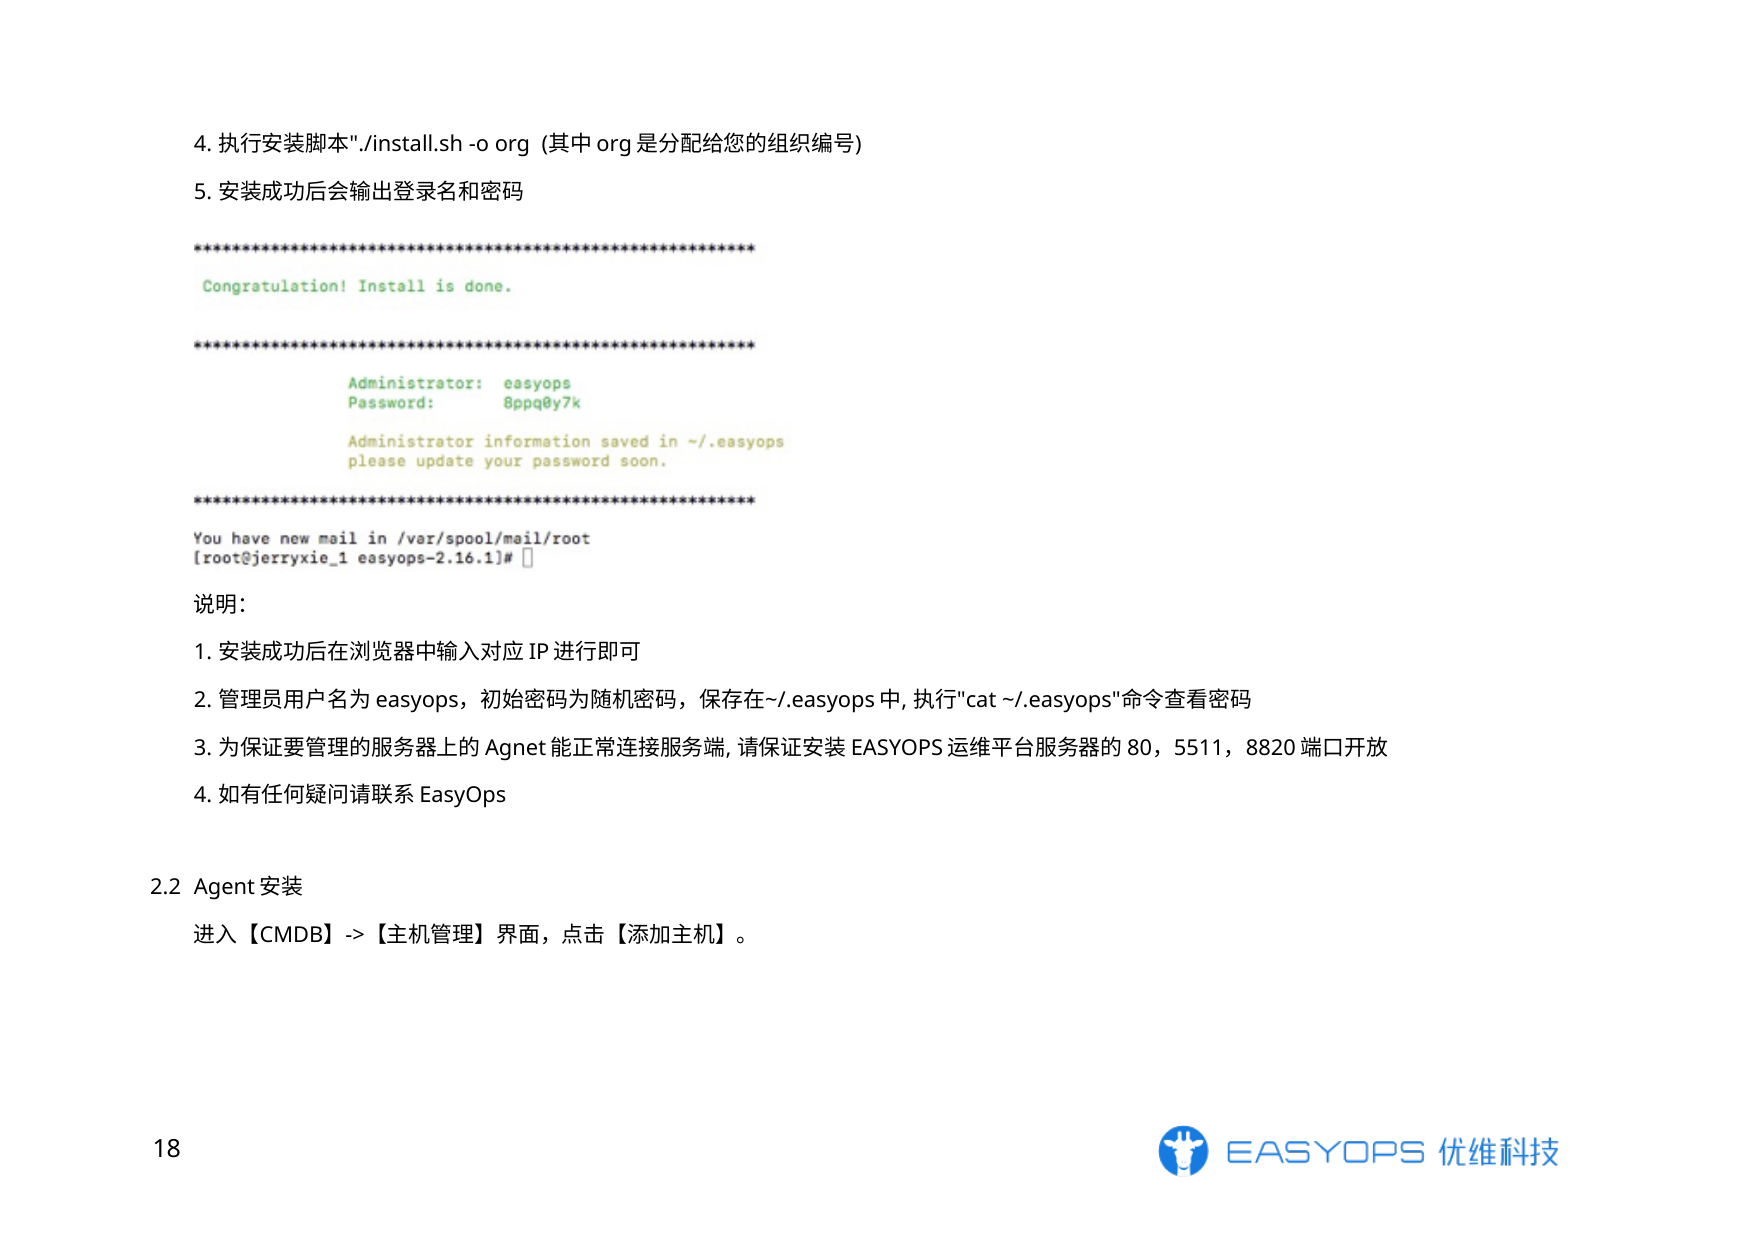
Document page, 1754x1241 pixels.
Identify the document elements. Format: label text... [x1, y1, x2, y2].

text 3. 为保证要管理的服务器上的Agnet能正常连接服务端, 请保证安装EASYOPS运维平台服务器的80，5511，8820端口开放 [150, 729, 1604, 761]
picture [1158, 1125, 1559, 1177]
text 5. 安装成功后会输出登录名和密码 [150, 174, 1604, 206]
text 4. 执行安装脚本"./install.sh -o org (其中org是分配给您的组织编号) [150, 126, 1604, 158]
picture [193, 221, 913, 572]
list Agent安装 [150, 869, 1604, 901]
text 2. 管理员用户名为easyops，初始密码为随机密码，保存在~/.easyops中, 执行"cat ~/.easyops"命令查看密码 [150, 682, 1604, 714]
text 1. 安装成功后在浏览器中输入对应IP进行即可 [150, 634, 1604, 666]
text 4. 如有任何疑问请联系EasyOps [150, 777, 1604, 809]
text 说明： [150, 587, 1604, 618]
text 进入【CMDB】->【主机管理】界面，点击【添加主机】。 [150, 917, 1604, 949]
